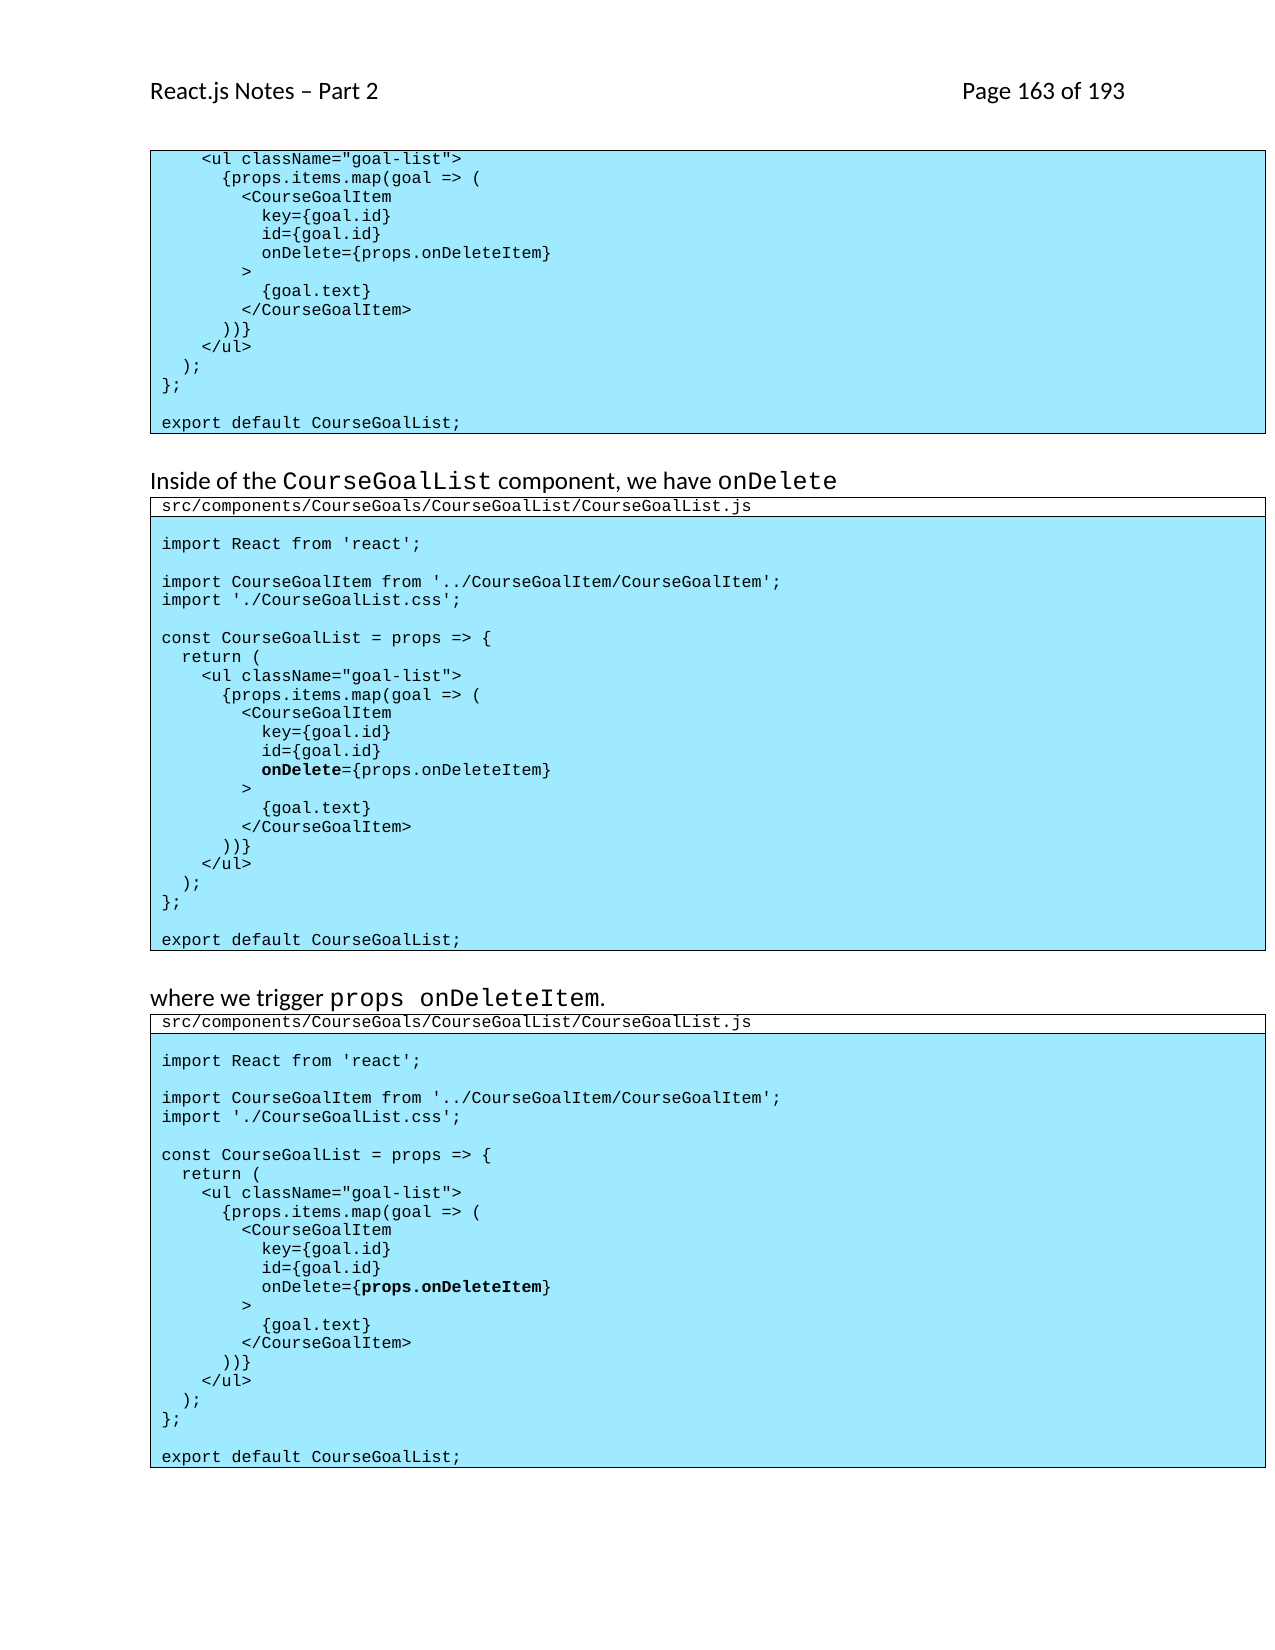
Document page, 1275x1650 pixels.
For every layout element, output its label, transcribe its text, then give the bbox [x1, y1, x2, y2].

table_header src/components/CourseGoals/CourseGoalList/CourseGoalList.js [151, 1015, 1265, 1033]
table_header src/components/CourseGoals/CourseGoalList/CourseGoalList.js [151, 498, 1265, 516]
text where we trigger props onDeleteItem. [150, 982, 1125, 1013]
text Inside of the CourseGoalList component, we have onDelete [150, 465, 1125, 497]
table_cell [151, 151, 1265, 433]
